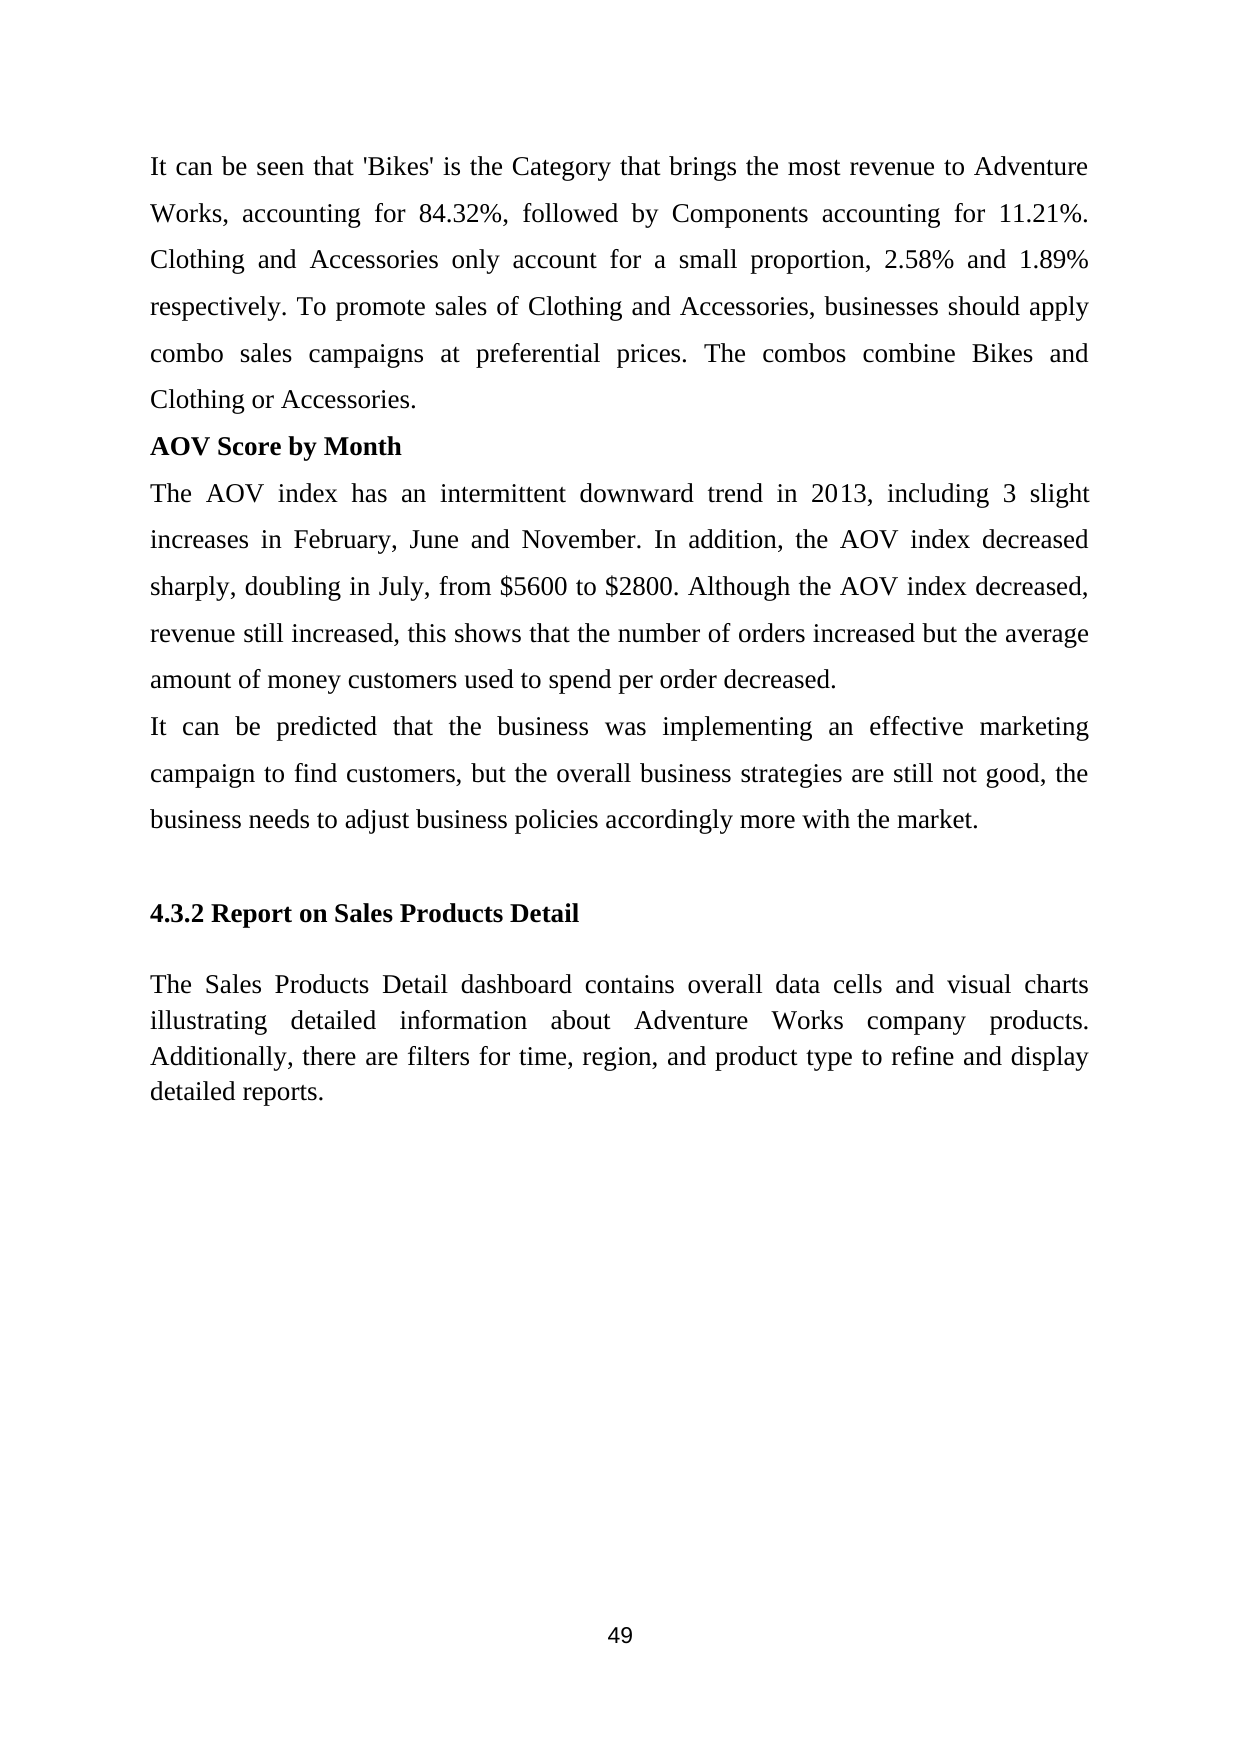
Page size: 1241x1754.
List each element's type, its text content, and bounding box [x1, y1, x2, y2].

text It can be seen that 'Bikes' is the Category that brings the most revenue to Adventure Works, accounting for 84.32%, followed by Components accounting for 11.21%. Clothing and Accessories only account for a small proportion, 2.58% and 1.89% respectively. To promote sales of Clothing and Accessories, businesses should apply combo sales campaigns at preferential prices. The combos combine Bikes and Clothing or Accessories. [150, 150, 1090, 414]
text It can be predicted that the business was implementing an effective marketing campaign to find customers, but the overall business strategies are still not good, the business needs to adjust business policies accordingly more with the market. [150, 710, 1090, 834]
subtitle 4.3.2 Report on Sales Products Detail [150, 897, 1090, 928]
text The AOV index has an intermittent downward trend in 2013, including 3 slight increases in February, June and November. In addition, the AOV index decreased sharply, doubling in July, from $5600 to $2800. Although the AOV index decreased, revenue still increased, this shows that the number of orders increased but the average amount of money customers used to spend per order decreased. [150, 477, 1090, 694]
text The Sales Products Detail dashboard contains overall data cells and visual charts illustrating detailed information about Adventure Works company products. Additionally, there are filters for time, region, and product type to refine and display detailed reports. [150, 968, 1090, 1106]
text AOV Score by Month [150, 430, 1090, 461]
